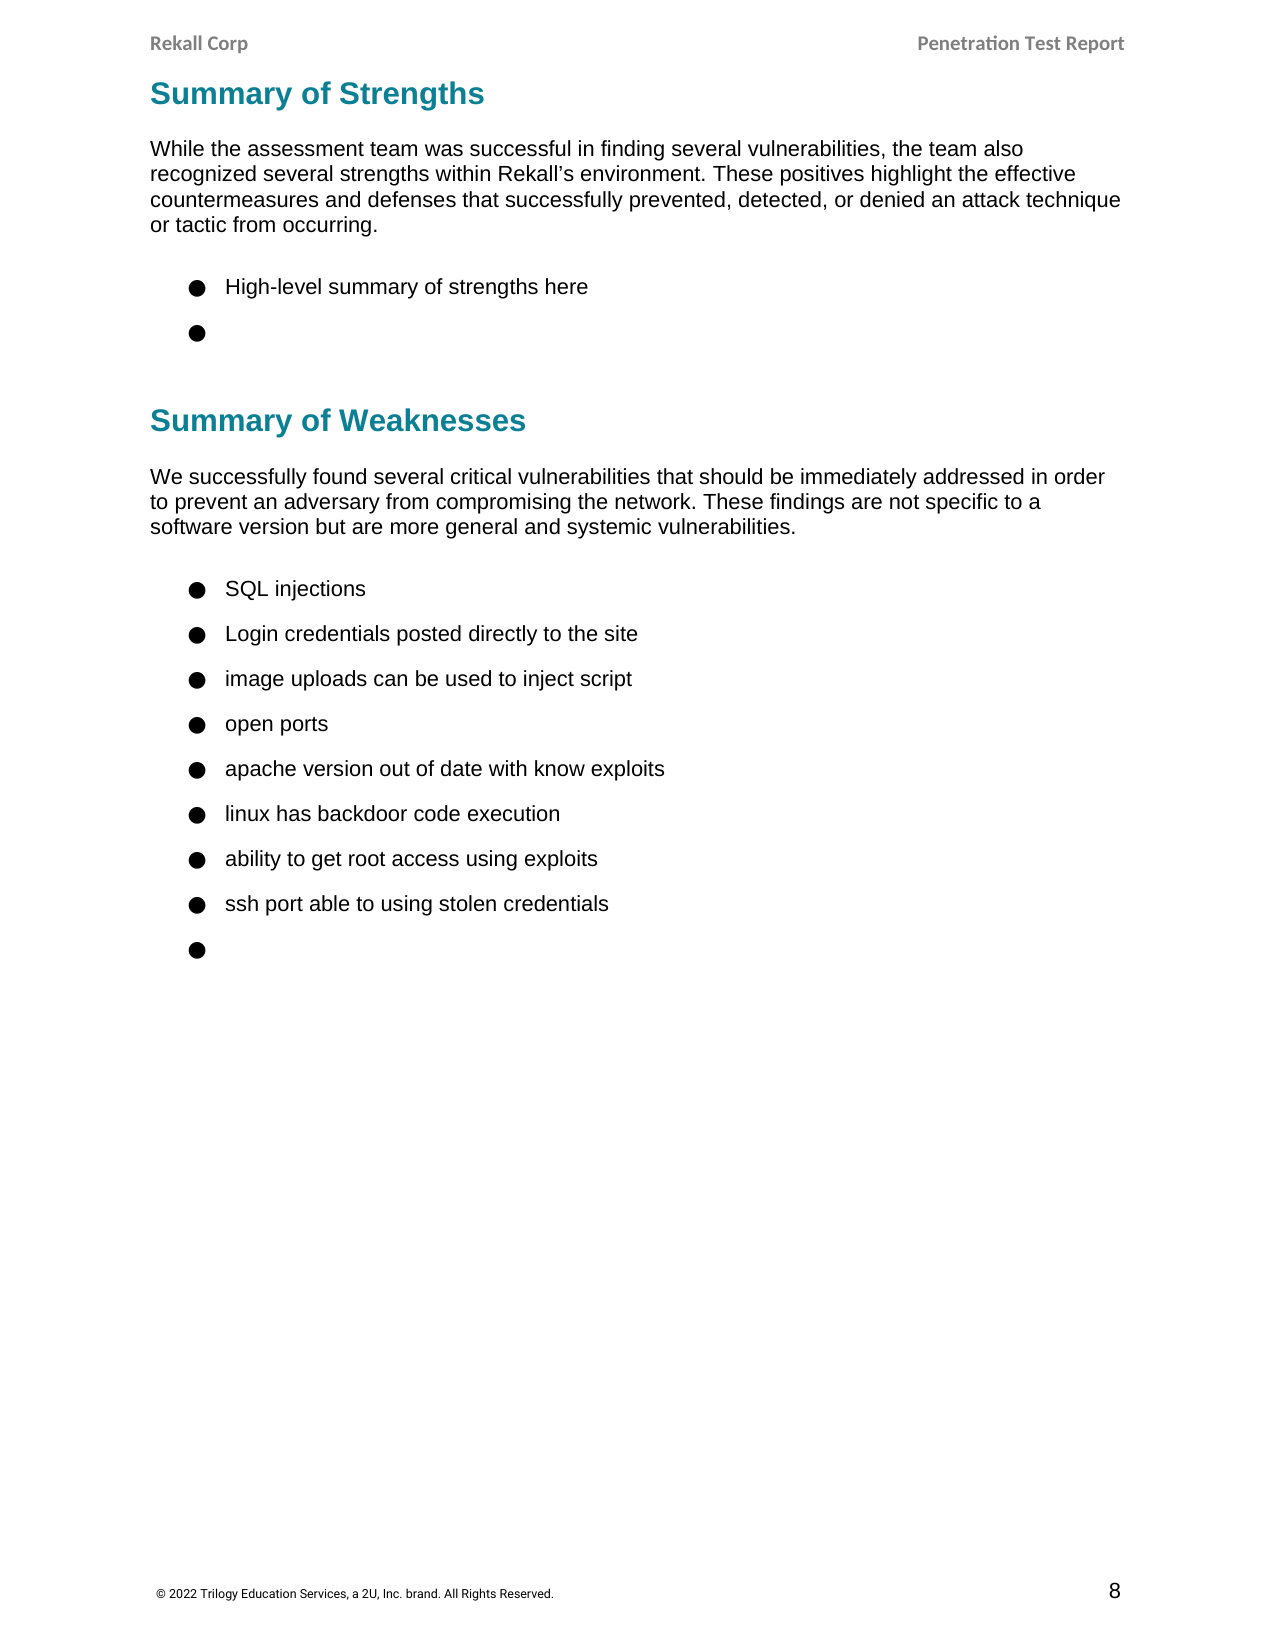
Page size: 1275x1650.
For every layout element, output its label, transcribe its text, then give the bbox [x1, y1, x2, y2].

list apache version out of date with know exploits [187, 744, 1125, 789]
list image uploads can be used to inject script [187, 654, 1125, 699]
text We successfully found several critical vulnerabilities that should be immediately addressed in order to prevent an adversary from compromising the network. These findings are not specific to a software version but are more general and systemic vulnerabilities. [150, 463, 1125, 539]
list SQL injections [187, 564, 1125, 609]
list ability to get root access using exploits [187, 834, 1125, 879]
list ssh port able to using stolen credentials [187, 879, 1125, 923]
list Login credentials posted directly to the site [187, 609, 1125, 654]
list open ports [187, 699, 1125, 744]
subtitle Summary of Weaknesses [150, 402, 1125, 438]
list linux has backdoor code execution [187, 789, 1125, 834]
text While the assessment team was successful in finding several vulnerabilities, the team also recognized several strengths within Rekall’s environment. These positives highlight the effective countermeasures and defenses that successfully prevented, detected, or denied an attack technique or tactic from occurring. [150, 136, 1125, 237]
subtitle Summary of Strengths [150, 75, 1125, 111]
list High-level summary of strengths here [187, 262, 1125, 307]
